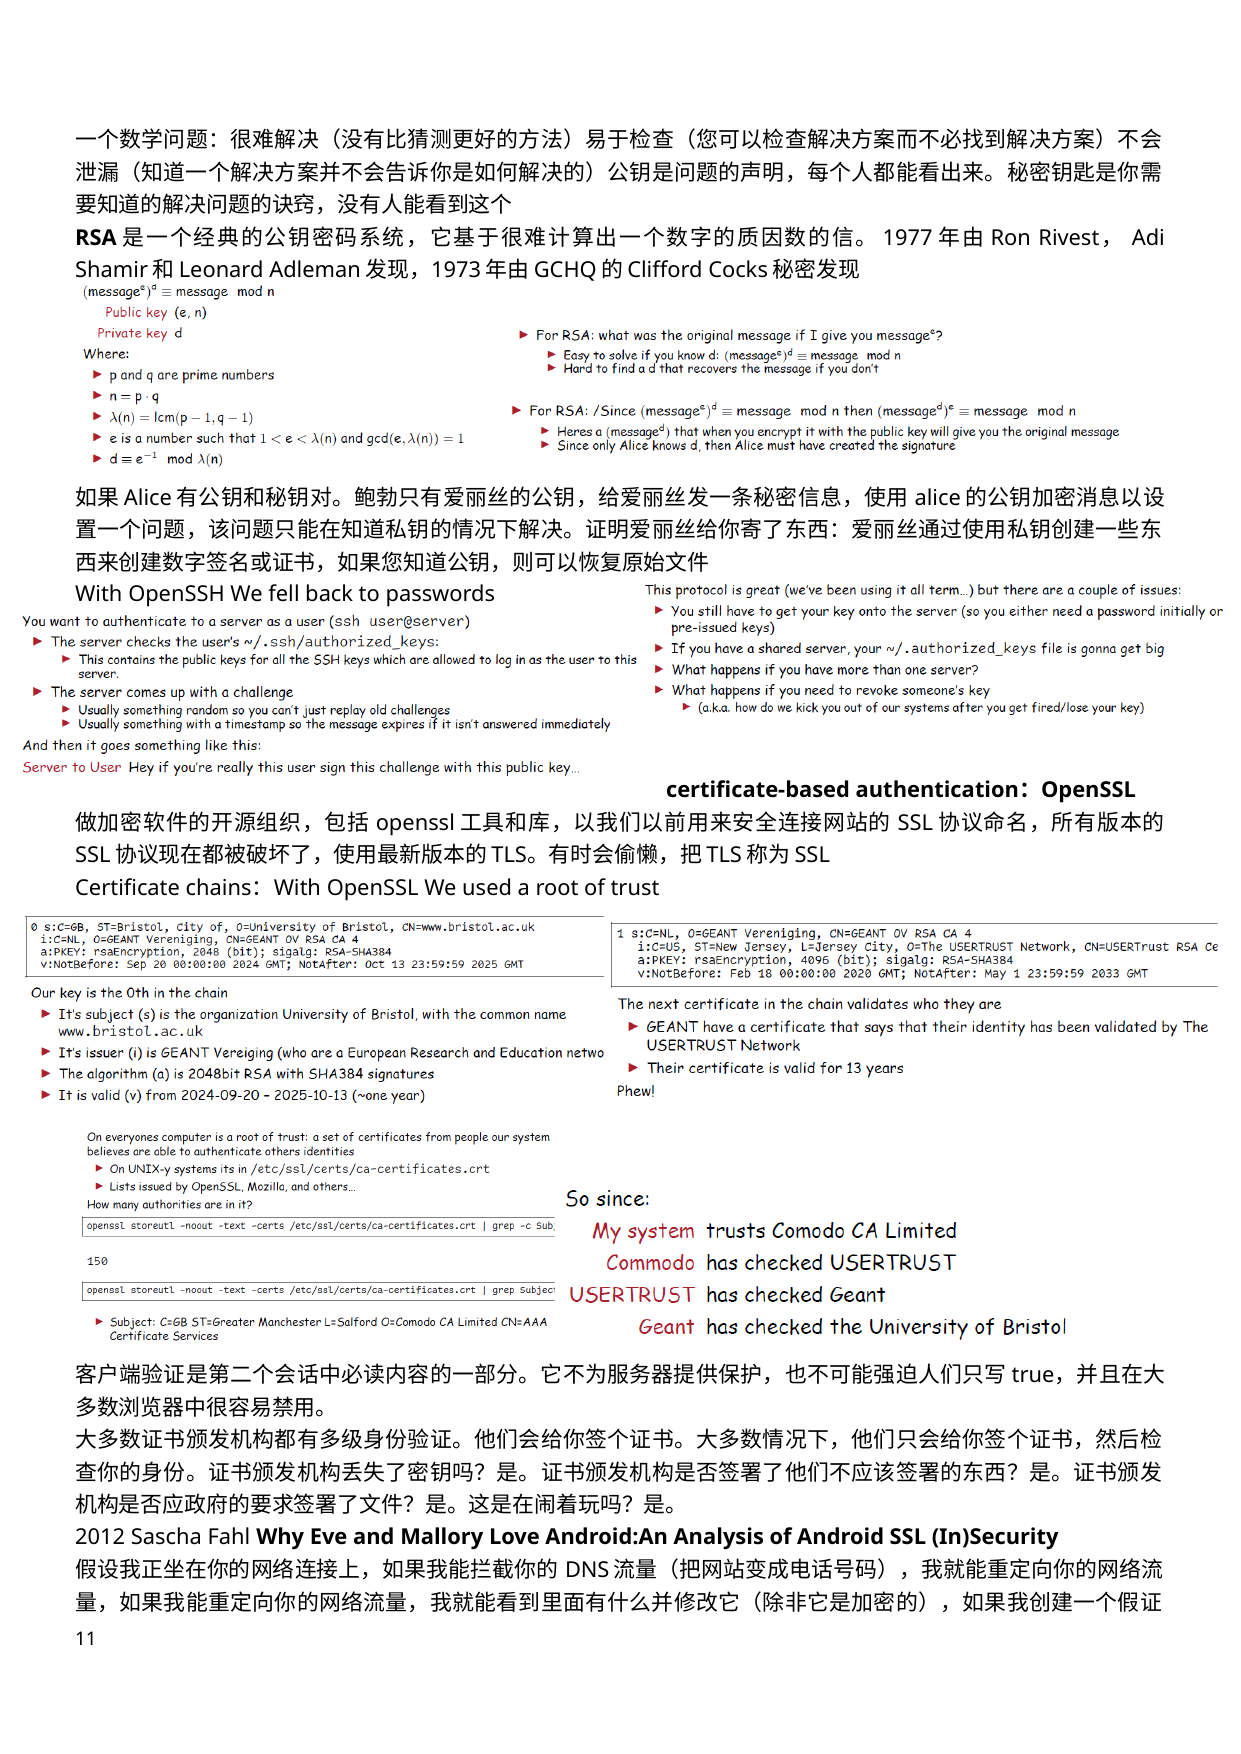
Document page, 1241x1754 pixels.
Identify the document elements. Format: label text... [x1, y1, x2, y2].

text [75, 1552, 1165, 1617]
text 客户端验证是第二个会话中必读内容的一部分。它不为服务器提供保护，也不可能强迫人们只写true，并且在大多数浏览器中很容易禁用。 [75, 1357, 1165, 1422]
picture [75, 284, 470, 468]
text certificate-based authentication：OpenSSL [75, 772, 1165, 804]
picture [75, 1129, 555, 1344]
text 大多数证书颁发机构都有多级身份验证。他们会给你签个证书。大多数情况下，他们只会给你签个证书，然后检查你的身份。证书颁发机构丢失了密钥吗？是。证书颁发机构是否签署了他们不应该签署的东西？是。证书颁发机构是否应政府的要求签署了文件？是。这是在闹着玩吗？是。 [75, 1422, 1165, 1519]
text 2012 Sascha Fahl Why Eve and Mallory Love Android:An Analysis of Android SSL (In)Security [75, 1519, 1165, 1552]
picture [13, 579, 1232, 776]
picture [16, 911, 1218, 1118]
text Certificate chains：With OpenSSL We used a root of trust [75, 869, 1165, 902]
text 一个数学问题：很难解决（没有比猜测更好的方法）易于检查（您可以检查解决方案而不必找到解决方案）不会泄漏（知道一个解决方案并不会告诉你是如何解决的）公钥是问题的声明，每个人都能看出来。秘密钥匙是你需要知道的解决问题的诀窍，没有人能看到这个 [75, 122, 1165, 219]
picture [506, 396, 1135, 473]
picture [515, 324, 953, 380]
text RSA是一个经典的公钥密码系统，它基于很难计算出一个数字的质因数的信。1977年由Ron Rivest， Adi Shamir和Leonard Adleman发现，1973年由GCHQ的Clifford Cocks秘密发现 [75, 219, 1165, 284]
text With OpenSSH We fell back to passwords [75, 577, 1165, 609]
text 做加密软件的开源组织，包括openssl工具和库，以我们以前用来安全连接网站的SSL协议命名，所有版本的SSL协议现在都被破坏了，使用最新版本的TLS。有时会偷懒，把TLS称为SSL [75, 804, 1165, 869]
text 如果Alice有公钥和秘钥对。鲍勃只有爱丽丝的公钥，给爱丽丝发一条秘密信息，使用alice的公钥加密消息以设置一个问题，该问题只能在知道私钥的情况下解决。证明爱丽丝给你寄了东西：爱丽丝通过使用私钥创建一些东西来创建数字签名或证书，如果您知道公钥，则可以恢复原始文件 [75, 479, 1165, 577]
picture [560, 1190, 1080, 1344]
